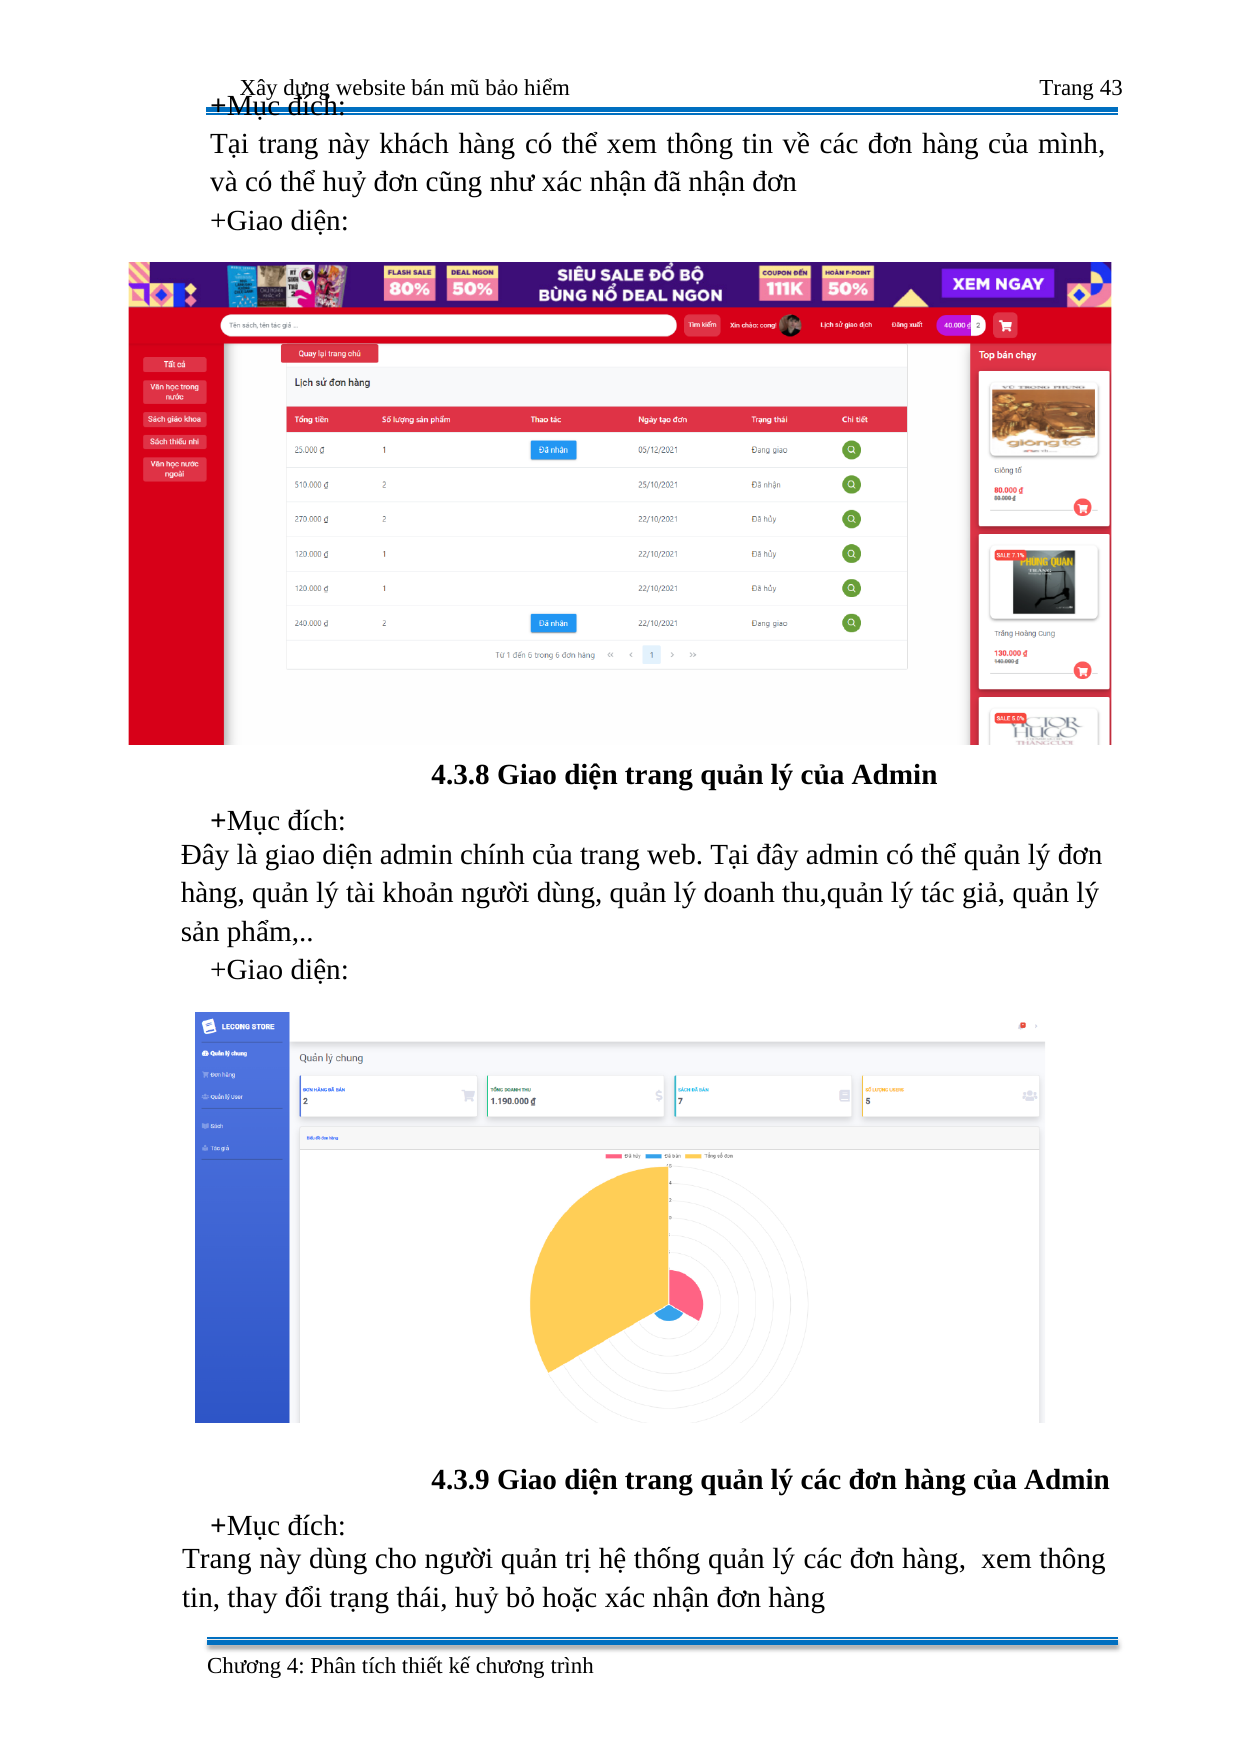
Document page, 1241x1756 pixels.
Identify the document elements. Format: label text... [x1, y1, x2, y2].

text +Mục đích: [210, 1508, 1165, 1541]
text +Giao diện: [210, 952, 1165, 986]
picture [128, 262, 1112, 745]
text Tại trang này khách hàng có thể xem thông tin về các đơn hàng của mình, và có thể huỷ đơn cũng như xác nhận đã nhận đơn [210, 126, 1106, 198]
text +Mục đích: [210, 803, 1165, 837]
text +Giao diện: [210, 203, 1165, 237]
text +Mục đích: [210, 88, 1165, 121]
text Trang này dùng cho người quản trị hệ thống quản lý các đơn hàng, xem thông tin, thay đổi trạng thái, huỷ bỏ hoặc xác nhận đơn hàng [182, 1541, 1106, 1613]
subtitle Giao diện trang quản lý các đơn hàng của Admin [372, 1462, 1165, 1495]
text Đây là giao diện admin chính của trang web. Tại đây admin có thể quản lý đơn hàng, quản lý tài khoản người dùng, quản lý doanh thu,quản lý tác giả, quản lý sản phẩm,.. [181, 837, 1106, 947]
picture [200, 1633, 1126, 1656]
picture [195, 1012, 1045, 1423]
subtitle Giao diện trang quản lý của Admin [372, 757, 1165, 791]
